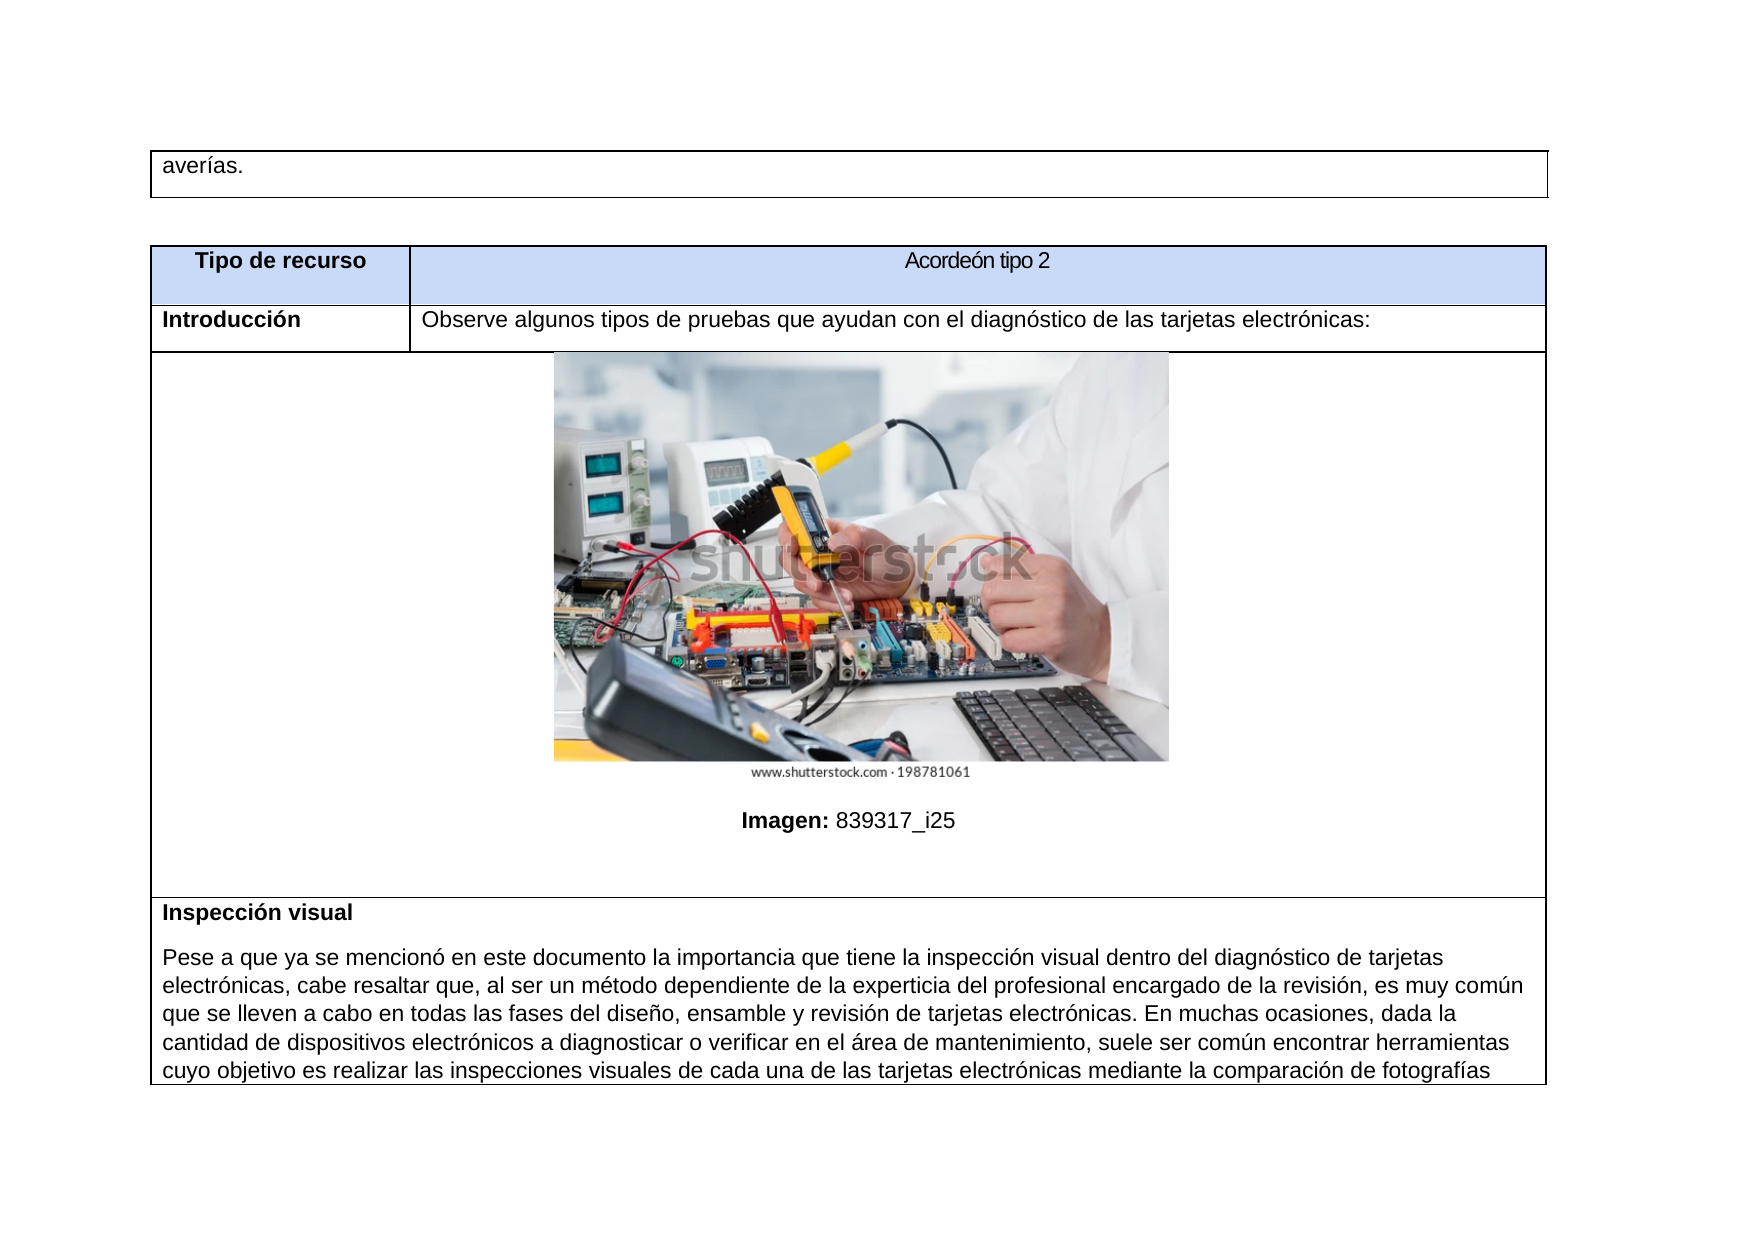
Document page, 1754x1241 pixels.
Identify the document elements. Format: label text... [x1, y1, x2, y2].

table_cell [152, 898, 1545, 1084]
table_cell Introducción [152, 306, 409, 351]
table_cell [152, 152, 1547, 197]
picture [553, 352, 1169, 782]
table_cell Observe algunos tipos de pruebas que ayudan con el diagnóstico de las tarjetas electrónicas: [411, 306, 1545, 351]
table_header Acordeón tipo 2 [411, 247, 1545, 304]
table_cell Imagen: 839317_i25 [152, 353, 1545, 897]
table_header Tipo de recurso [152, 247, 409, 304]
